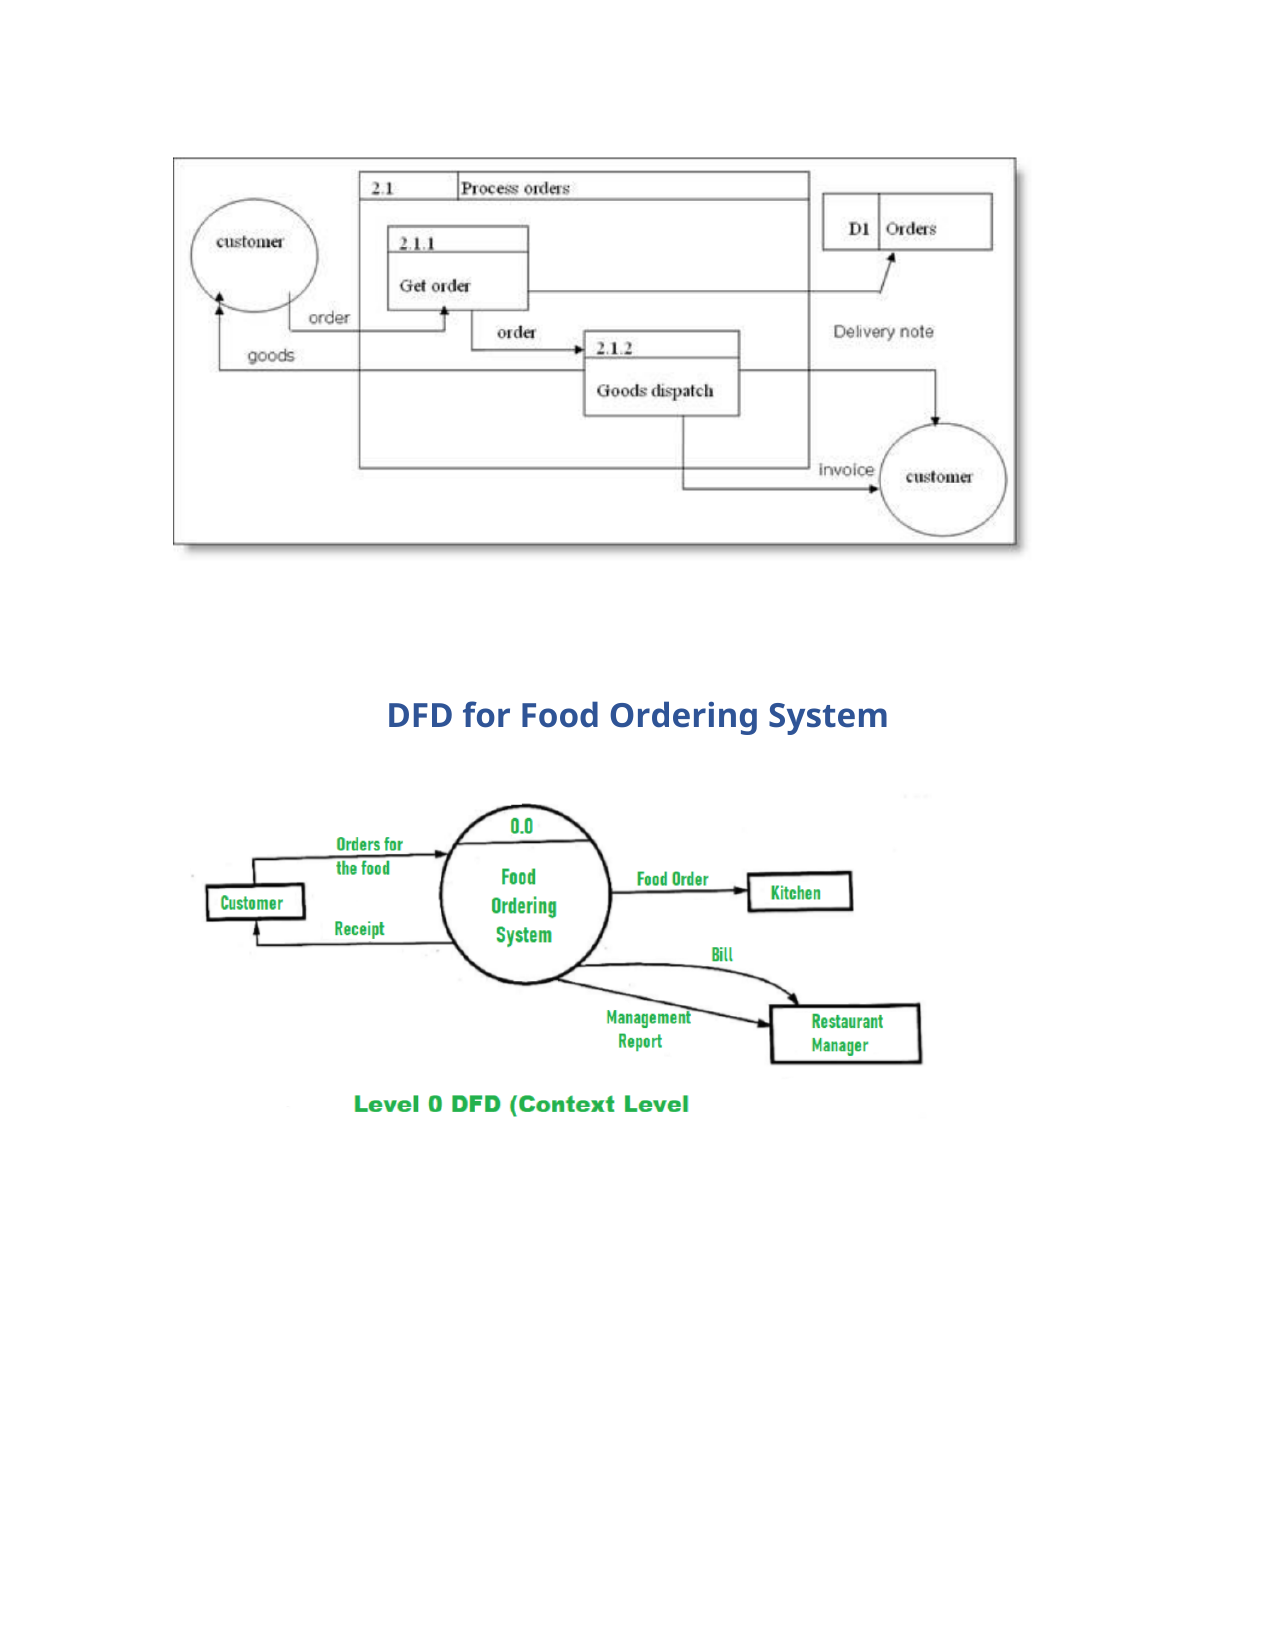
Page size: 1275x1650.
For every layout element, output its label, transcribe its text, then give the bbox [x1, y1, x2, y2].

picture [150, 150, 1034, 571]
subtitle DFD for Food Ordering System [150, 692, 1125, 737]
picture [150, 787, 1044, 1165]
